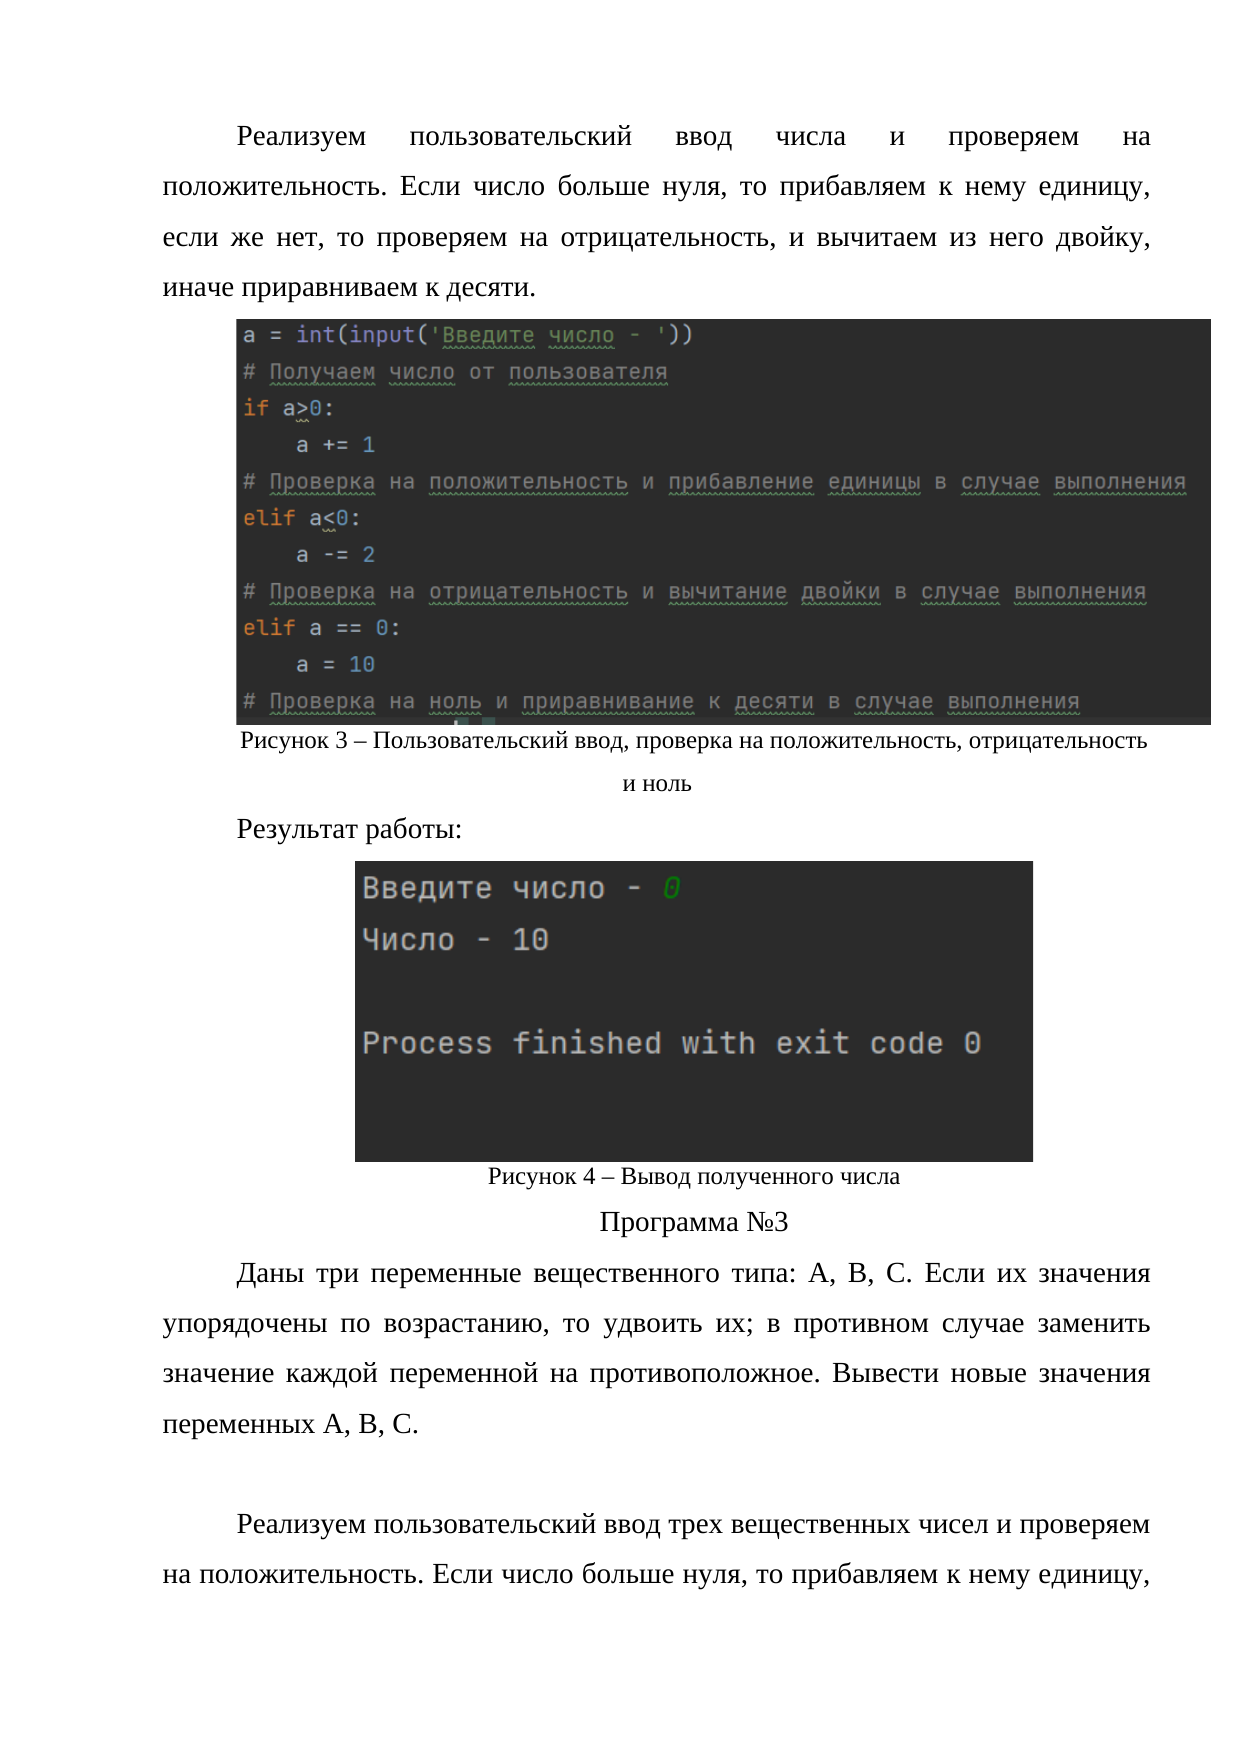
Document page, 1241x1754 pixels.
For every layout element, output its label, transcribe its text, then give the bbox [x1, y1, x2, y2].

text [162, 1506, 1152, 1590]
text Результат работы: [162, 811, 1152, 844]
picture [355, 861, 1034, 1162]
text Рисунок 4 – Вывод полученного числа [162, 1161, 1152, 1190]
picture [236, 319, 1211, 725]
text Даны три переменные вещественного типа: A, B, C. Если их значения упорядочены по возрастанию, то удвоить их; в противном случае заменить значение каждой переменной на противоположное. Вывести новые значения переменных A, B, C. [162, 1255, 1152, 1439]
text Программа №3 [162, 1204, 1152, 1238]
text Рисунок 3 – Пользовательский ввод, проверка на положительность, отрицательность и ноль [162, 725, 1152, 797]
text Реализуем пользовательский ввод числа и проверяем на положительность. Если число больше нуля, то прибавляем к нему единицу, если же нет, то проверяем на отрицательность, и вычитаем из него двойку, иначе приравниваем к десяти. [162, 118, 1152, 303]
